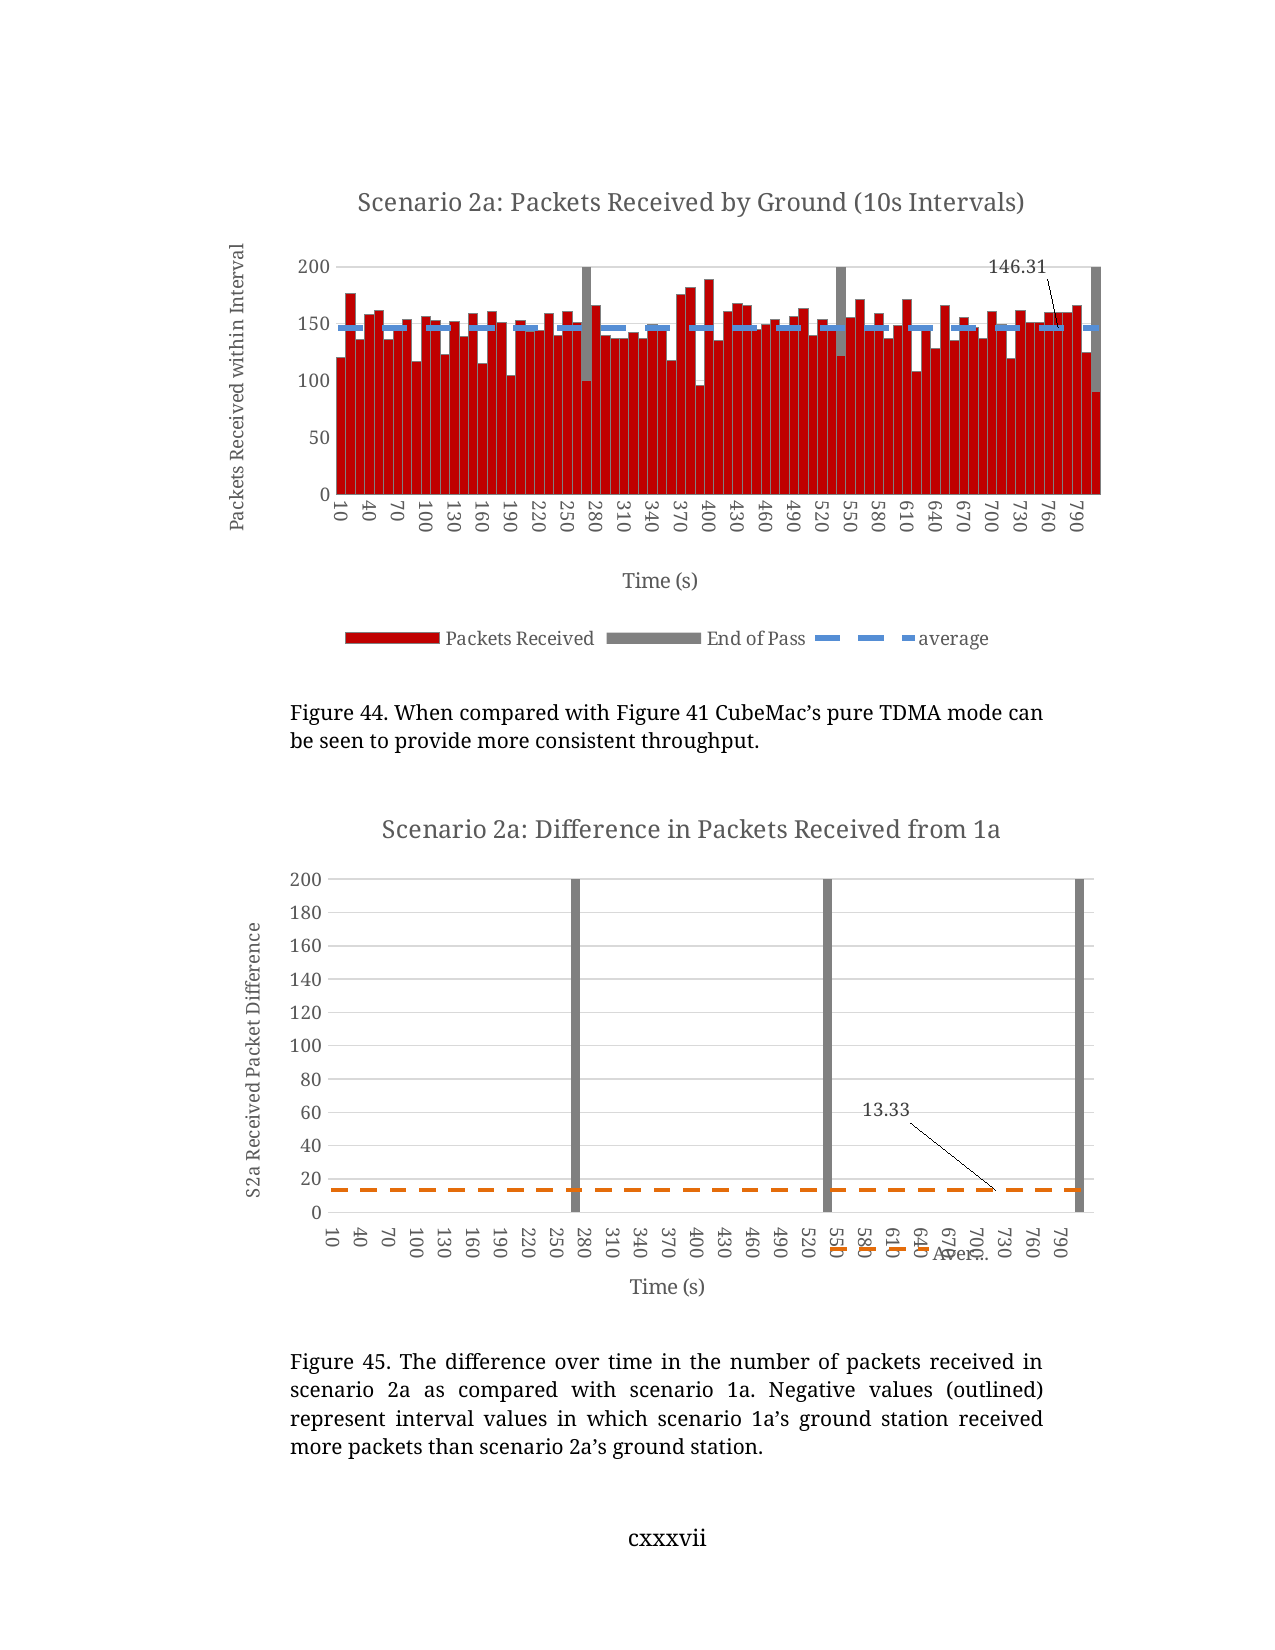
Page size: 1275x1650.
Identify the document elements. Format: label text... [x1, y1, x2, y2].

text Figure 45. The difference over time in the number of packets received in scenario 2a as compared with scenario 1a. Negative values (outlined) represent interval values in which scenario 1a’s ground station received more packets than scenario 2a’s ground station. [290, 1347, 1044, 1461]
text Figure 44. When compared with Figure 41 CubeMac’s pure TDMA mode can be seen to provide more consistent throughput. [290, 698, 1044, 755]
